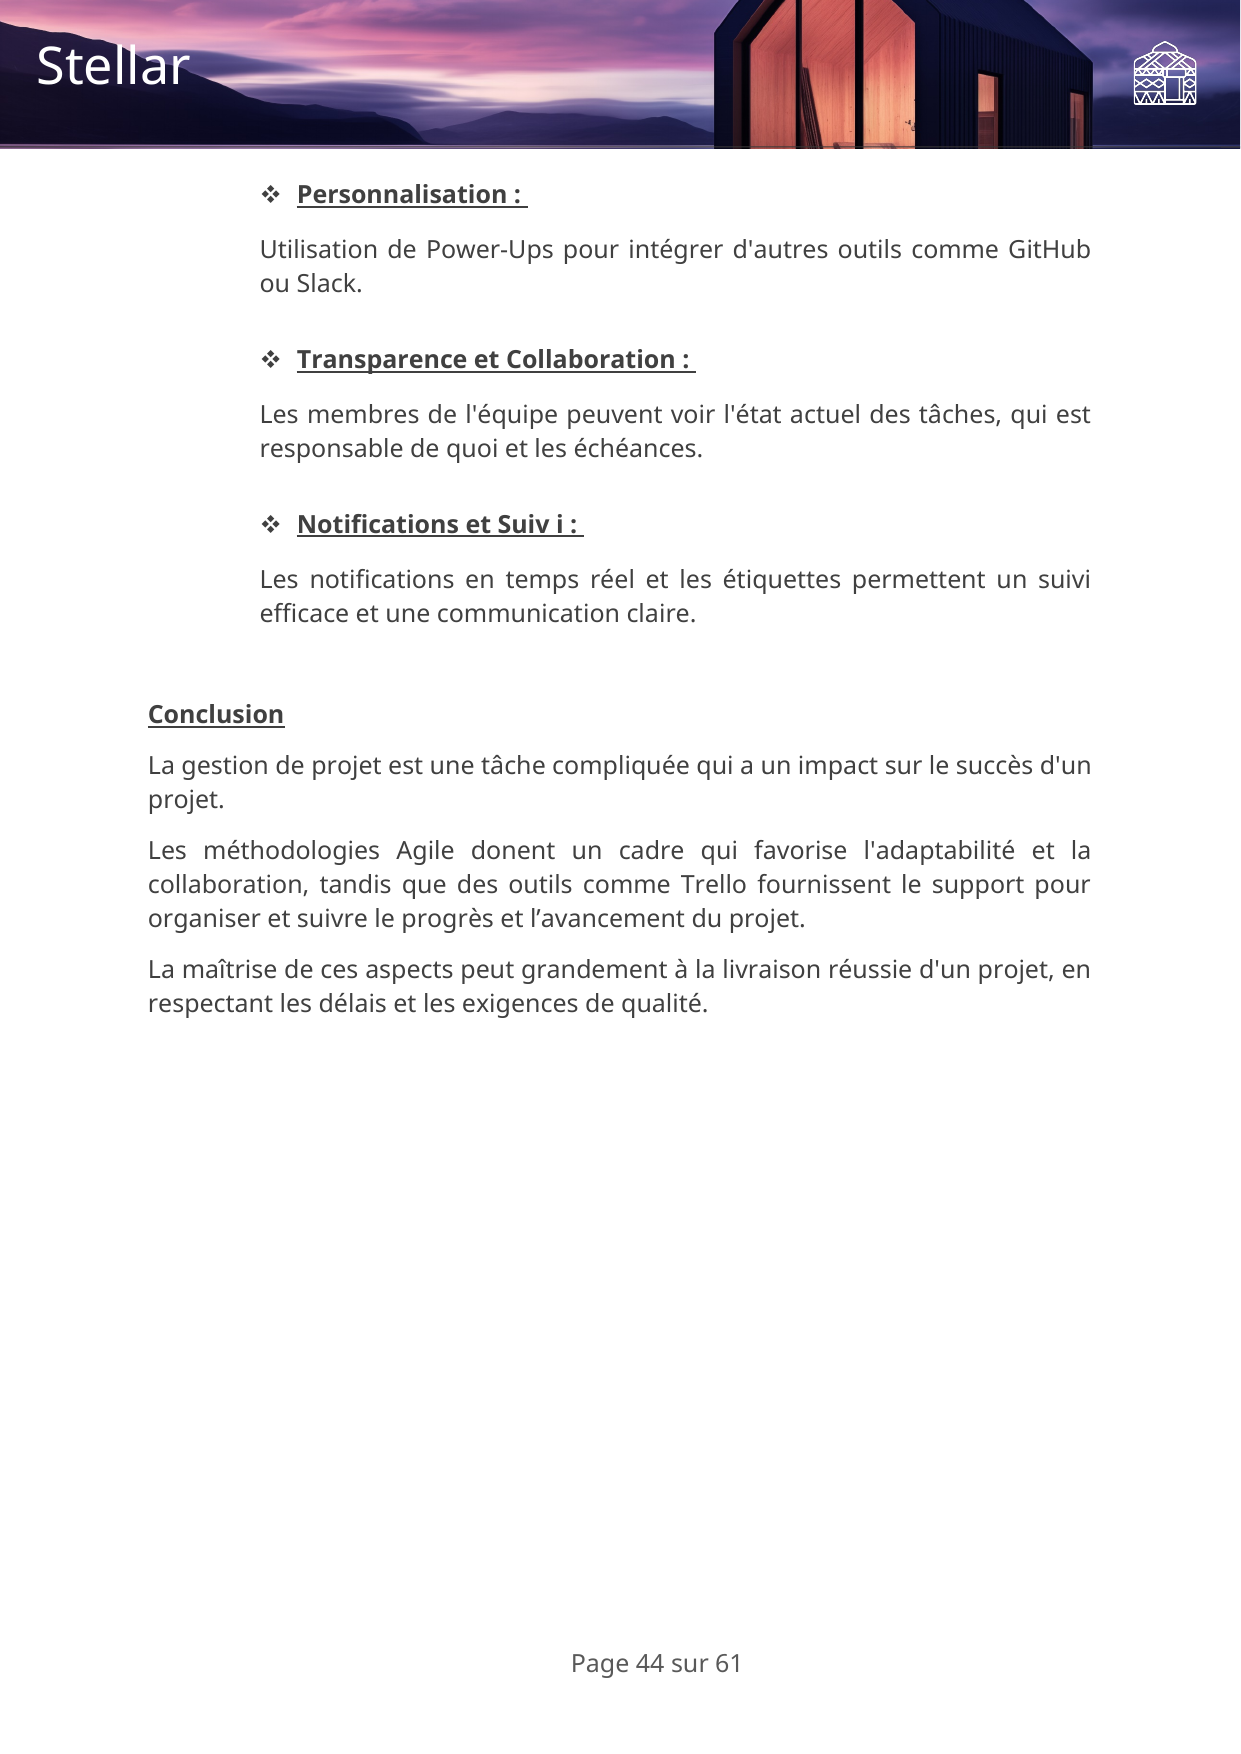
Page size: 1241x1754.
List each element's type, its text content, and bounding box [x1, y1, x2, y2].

subtitle Notifications et Suiv i : [259, 507, 1092, 541]
text Conclusion [148, 697, 1092, 731]
text Utilisation de Power-Ups pour intégrer d'autres outils comme GitHub ou Slack. [259, 232, 1092, 300]
text Les méthodologies Agile donent un cadre qui favorise l'adaptabilité et la collaboration, tandis que des outils comme Trello fournissent le support pour organiser et suivre le progrès et l’avancement du projet. [148, 832, 1092, 935]
subtitle Personnalisation : [259, 177, 1092, 211]
text La maîtrise de ces aspects peut grandement à la livraison réussie d'un projet, en respectant les délais et les exigences de qualité. [148, 951, 1092, 1019]
subtitle Transparence et Collaboration : [259, 342, 1092, 376]
text Les membres de l'équipe peuvent voir l'état actuel des tâches, qui est responsable de quoi et les échéances. [259, 397, 1092, 465]
text Les notifications en temps réel et les étiquettes permettent un suivi efficace et une communication claire. [259, 561, 1092, 629]
picture [0, 0, 1241, 146]
text La gestion de projet est une tâche compliquée qui a un impact sur le succès d'un projet. [148, 748, 1092, 816]
